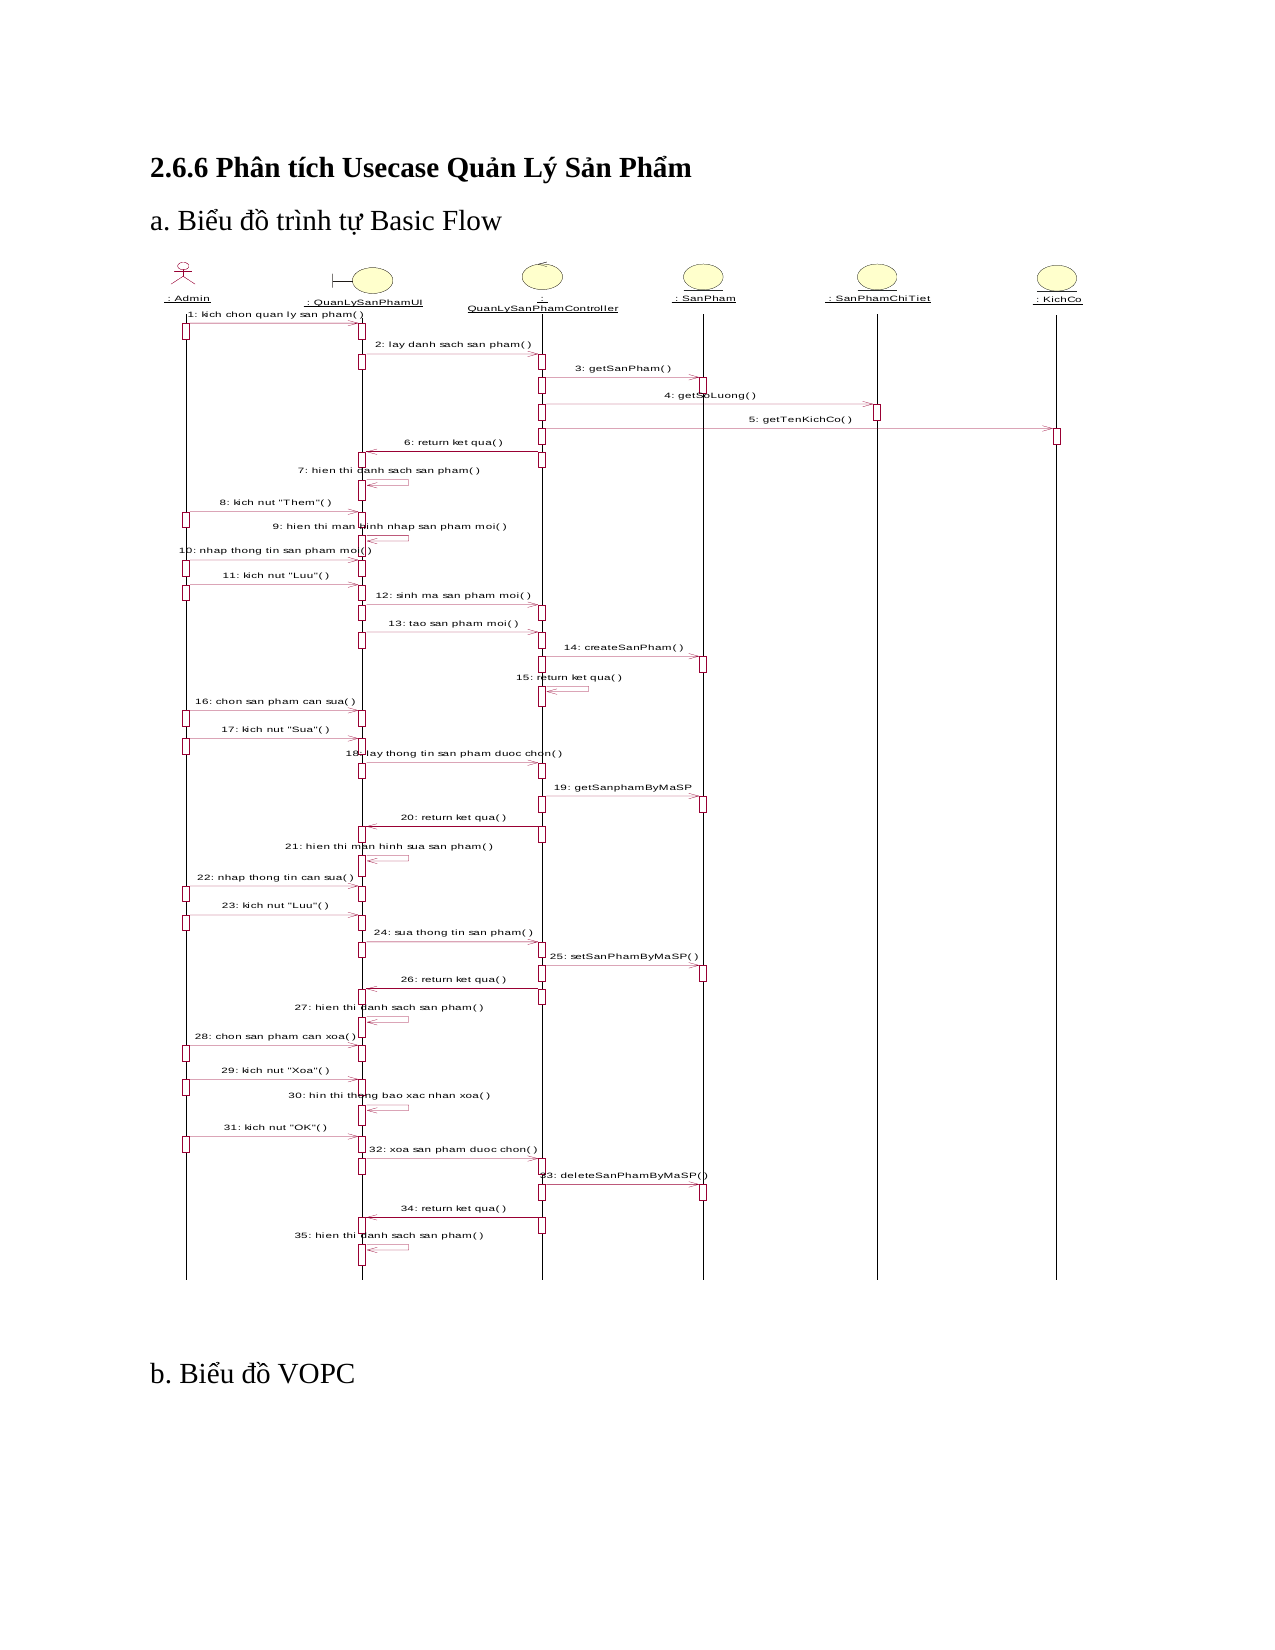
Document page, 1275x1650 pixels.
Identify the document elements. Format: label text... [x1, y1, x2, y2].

text b. Biểu đồ VOPC [150, 1356, 1125, 1389]
text 2.6.6 Phân tích Usecase Quản Lý Sản Phẩm [150, 150, 1125, 183]
text a. Biểu đồ trình tự Basic Flow [150, 203, 1125, 236]
